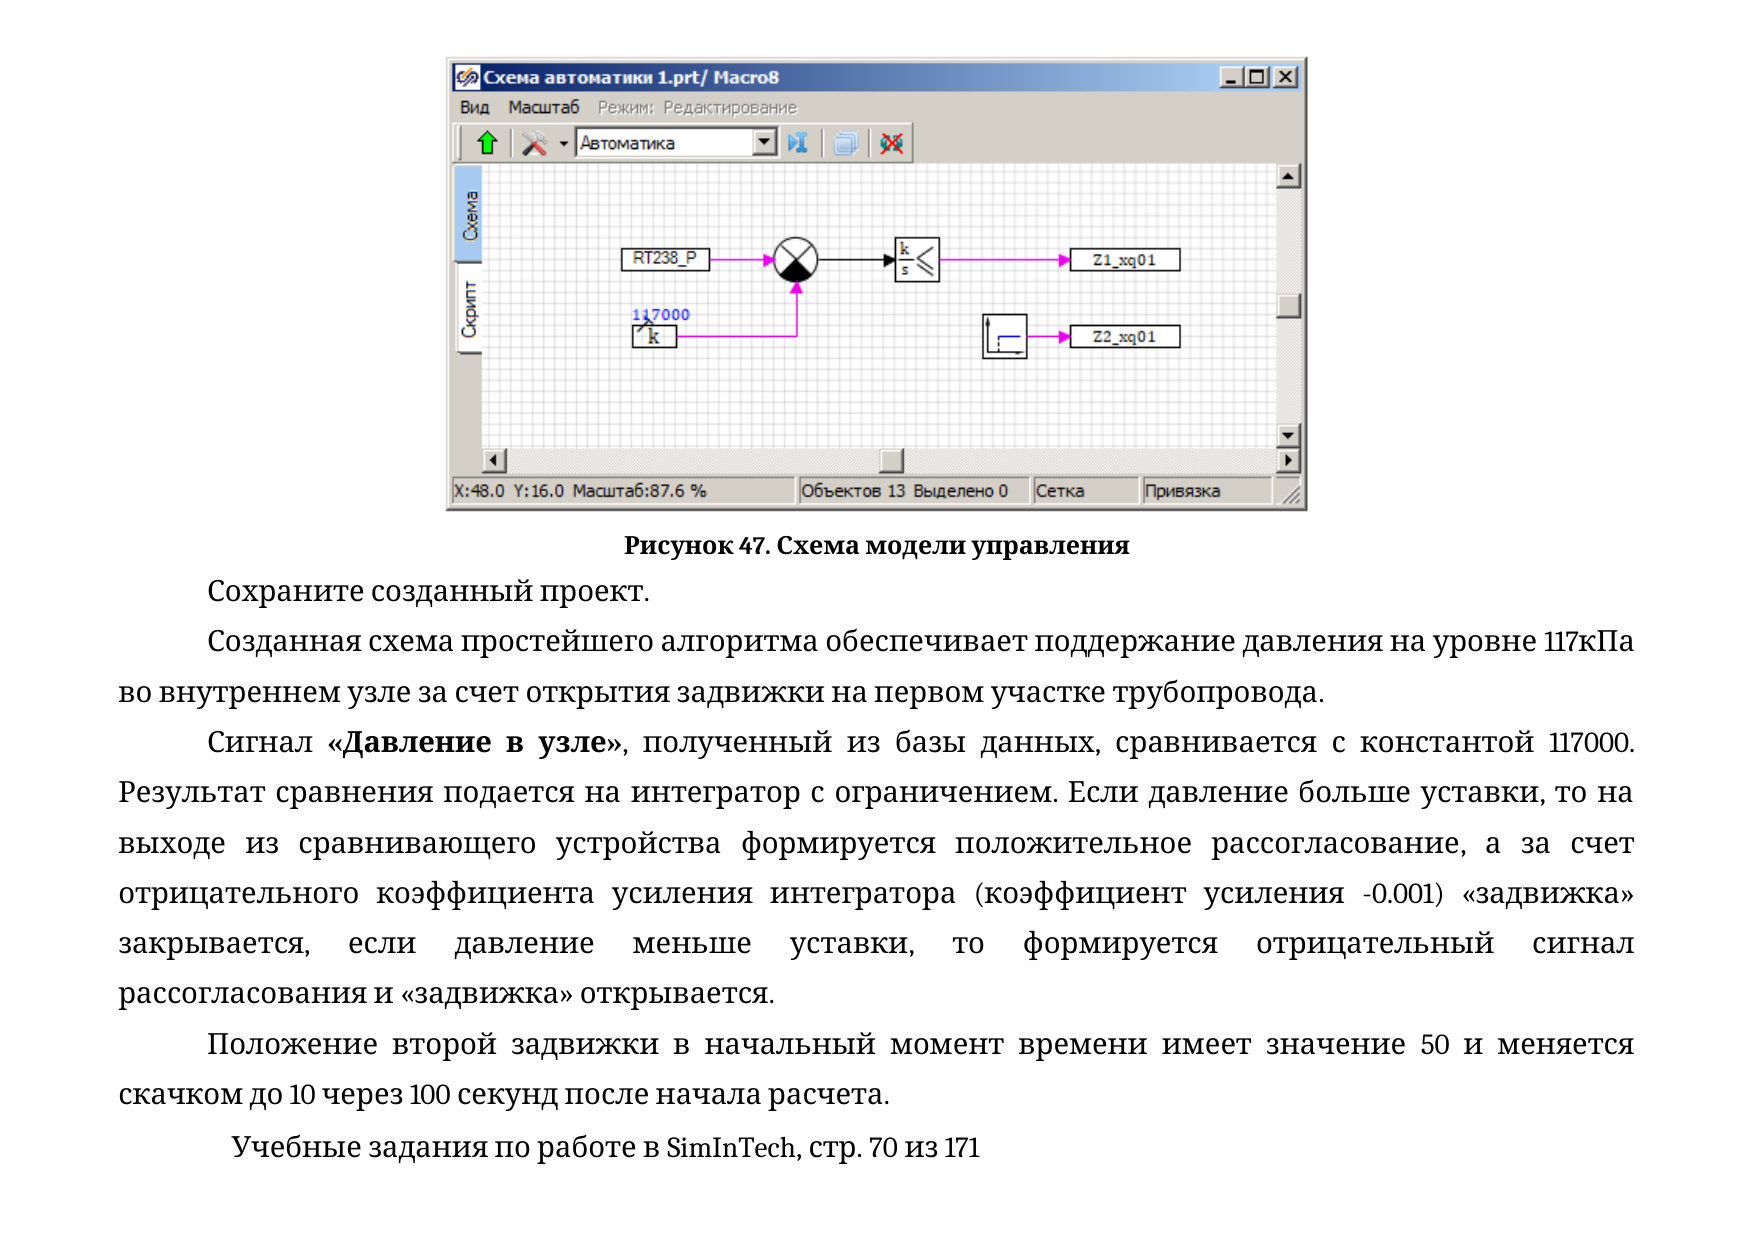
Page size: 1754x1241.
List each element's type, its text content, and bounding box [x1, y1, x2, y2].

text Рисунок 54. Схема модели управления [118, 532, 1636, 561]
picture [440, 51, 1314, 516]
text Созданная схема простейшего алгоритма обеспечивает поддержание давления на уровне 117кПа во внутреннем узле за счет открытия задвижки на первом участке трубопровода. [118, 626, 1636, 709]
text Сигнал «Давление в узле», полученный из базы данных, сравнивается с константой 117000. Результат сравнения подается на интегратор с ограничением. Если давление больше уставки, то на выходе из сравнивающего устройства формируется положительное рассогласование, а за счет отрицательного коэффициента усиления интегратора (коэффициент усиления -0.001) «задвижка» закрывается, если давление меньше уставки, то формируется отрицательный сигнал рассогласования и «задвижка» открывается. [118, 726, 1636, 1011]
text Сохраните созданный проект. [118, 575, 1636, 609]
text Положение второй задвижки в начальный момент времени имеет значение 50 и меняется скачком до 10 через 100 секунд после начала расчета. [118, 1028, 1636, 1112]
